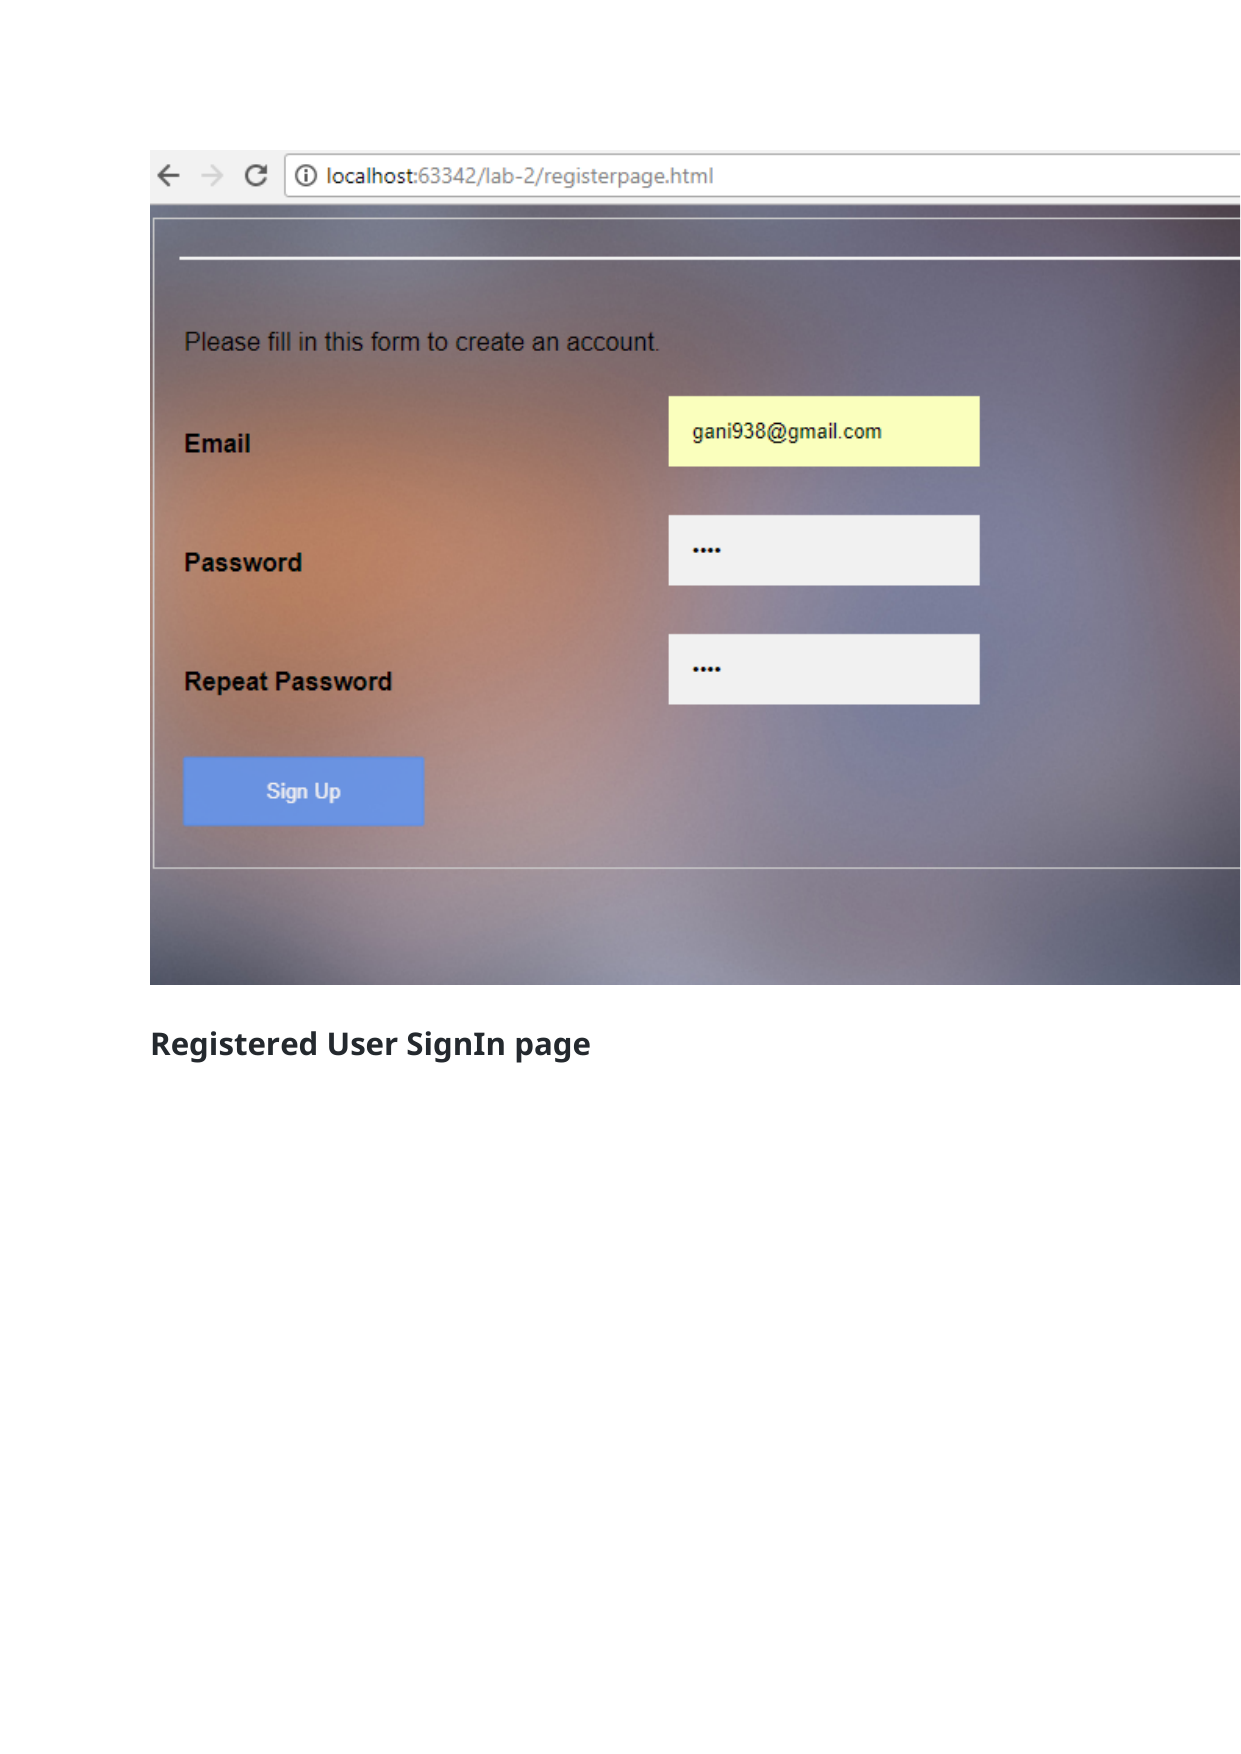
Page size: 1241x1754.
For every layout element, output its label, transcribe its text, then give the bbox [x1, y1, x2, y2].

picture [150, 150, 1241, 985]
text Registered User SignIn page [150, 1022, 1090, 1064]
